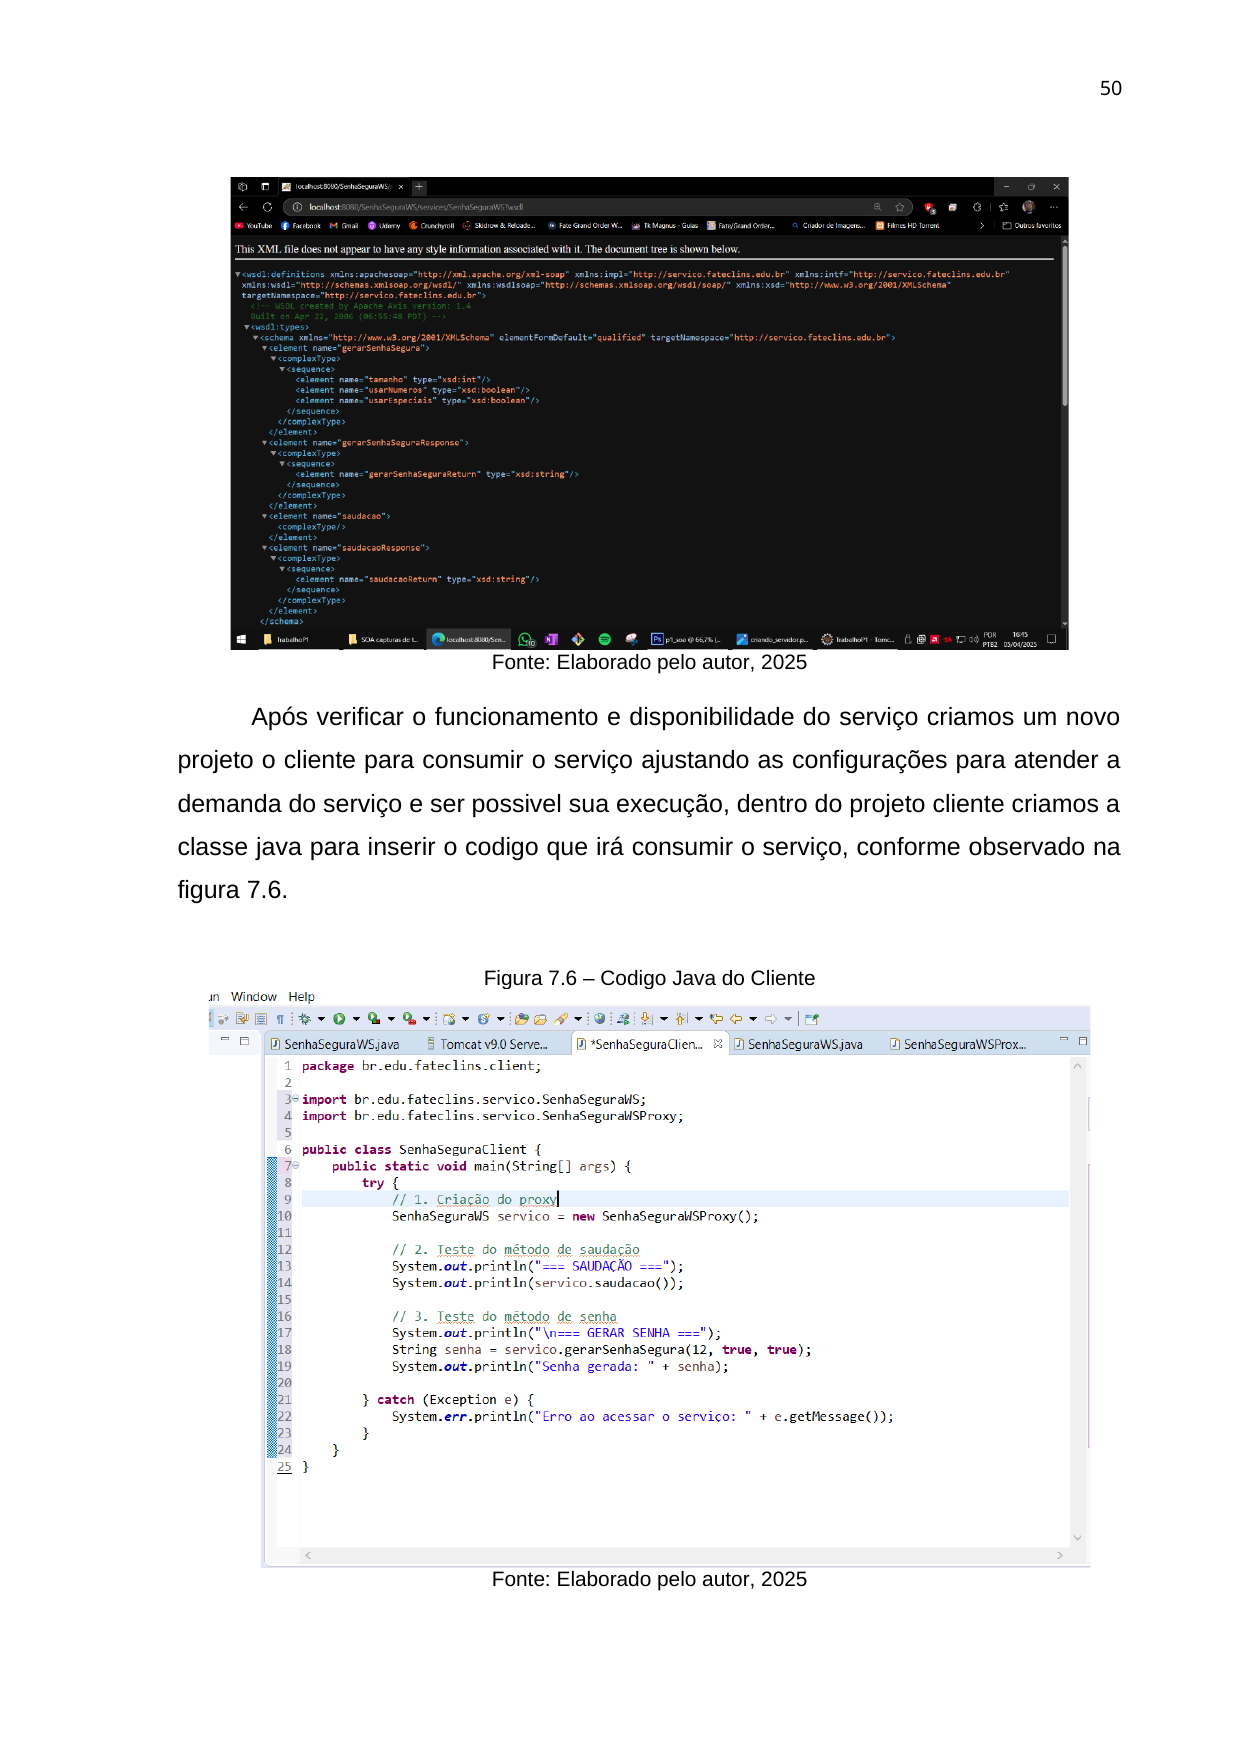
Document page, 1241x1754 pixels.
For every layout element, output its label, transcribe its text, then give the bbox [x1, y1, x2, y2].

text Fonte: Elaborado pelo autor, 2025 [177, 649, 1122, 673]
text Fonte: Elaborado pelo autor, 2025 [177, 1567, 1122, 1591]
text Após verificar o funcionamento e disponibilidade do serviço criamos um novo projeto o cliente para consumir o serviço ajustando as configurações para atender a demanda do serviço e ser possivel sua execução, dentro do projeto cliente criamos a classe java para inserir o codigo que irá consumir o serviço, conforme observado na figura 7.6. [177, 702, 1122, 903]
picture [208, 989, 1091, 1568]
picture [230, 177, 1069, 650]
text Figura 7.6 – Codigo Java do Cliente [177, 966, 1122, 990]
